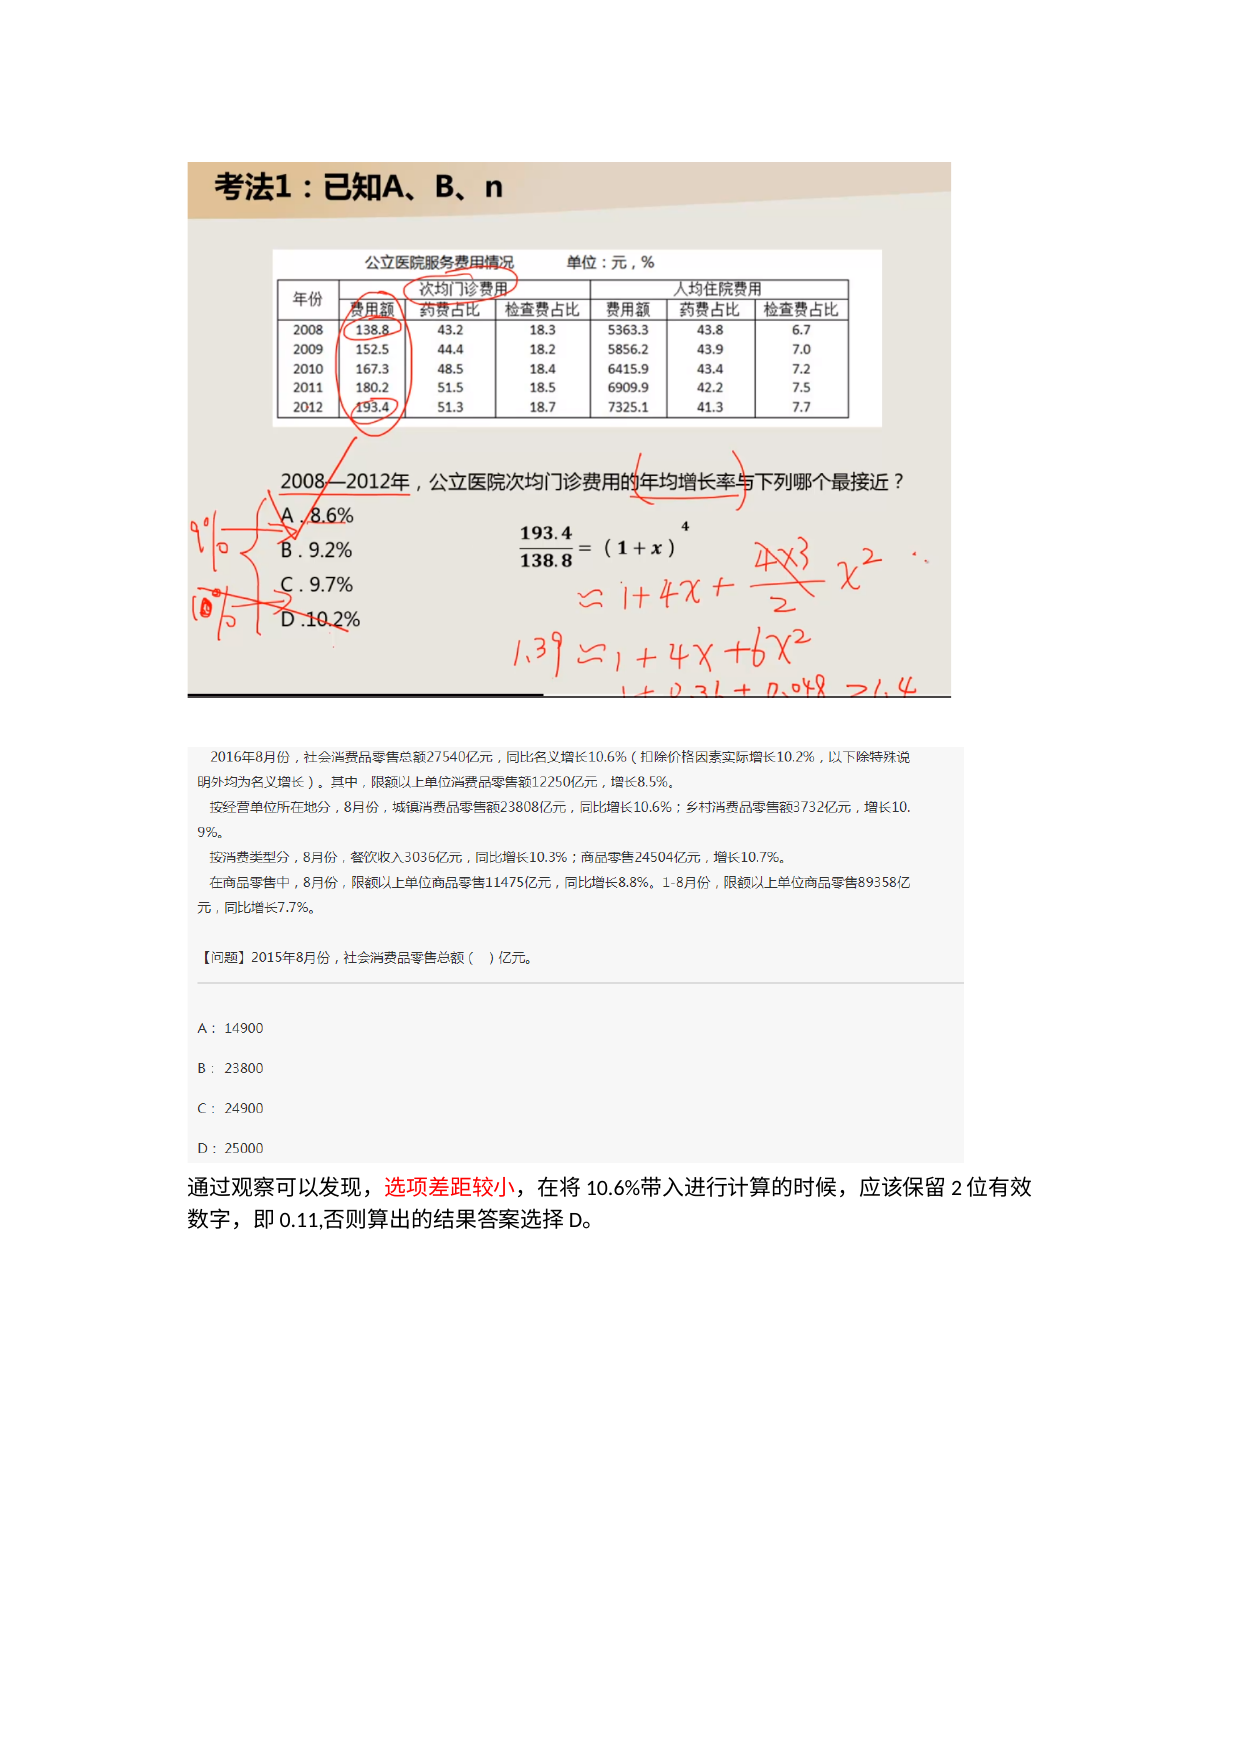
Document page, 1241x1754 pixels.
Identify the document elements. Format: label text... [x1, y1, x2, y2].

picture [187, 747, 964, 1163]
text 通过观察可以发现，选项差距较小，在将10.6%带入进行计算的时候，应该保留2位有效数字，即0.11,否则算出的结果答案选择D。 [187, 1169, 1053, 1234]
picture [187, 162, 952, 698]
